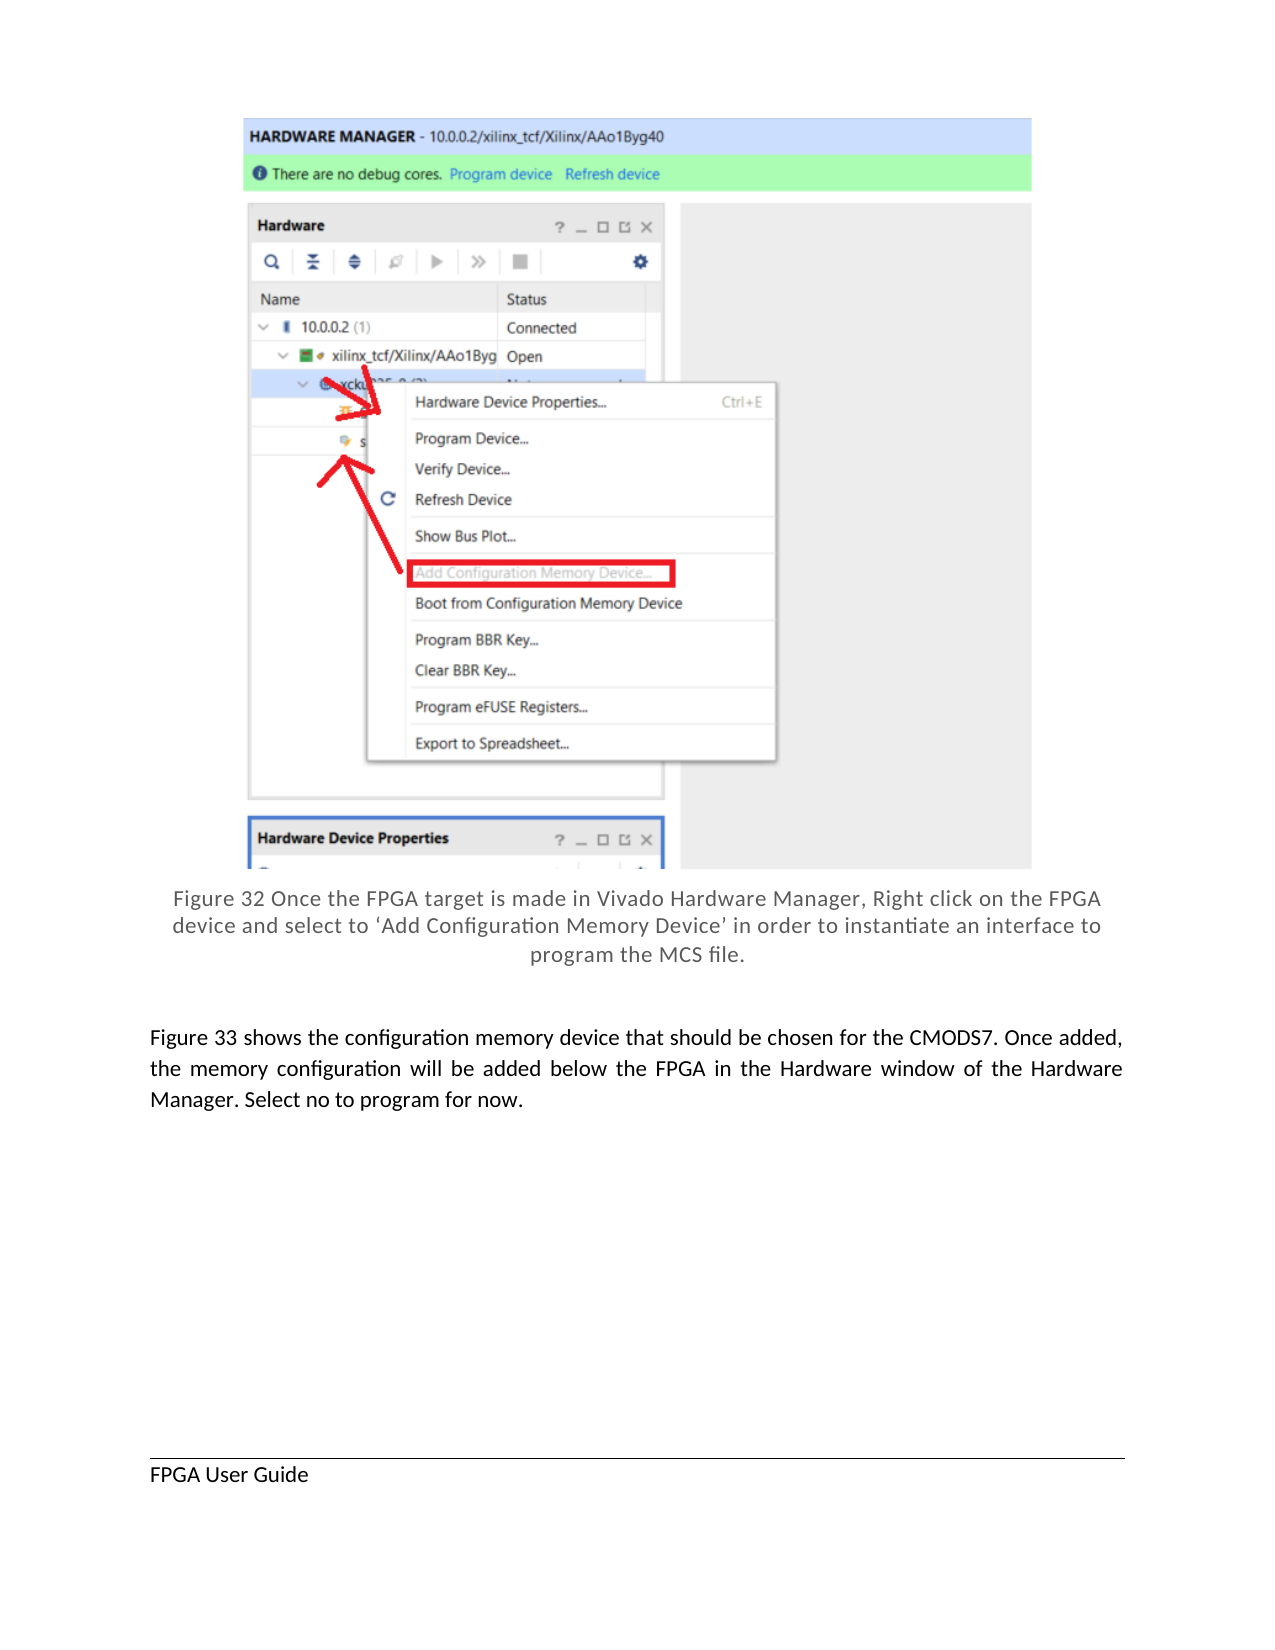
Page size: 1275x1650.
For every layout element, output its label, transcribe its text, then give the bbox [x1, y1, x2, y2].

text Figure 33 shows the configuration memory device that should be chosen for the CMODS7. Once added, the memory configuration will be added below the FPGA in the Hardware window of the Hardware Manager. Select no to program for now. [150, 1023, 1125, 1113]
picture [243, 118, 1032, 869]
